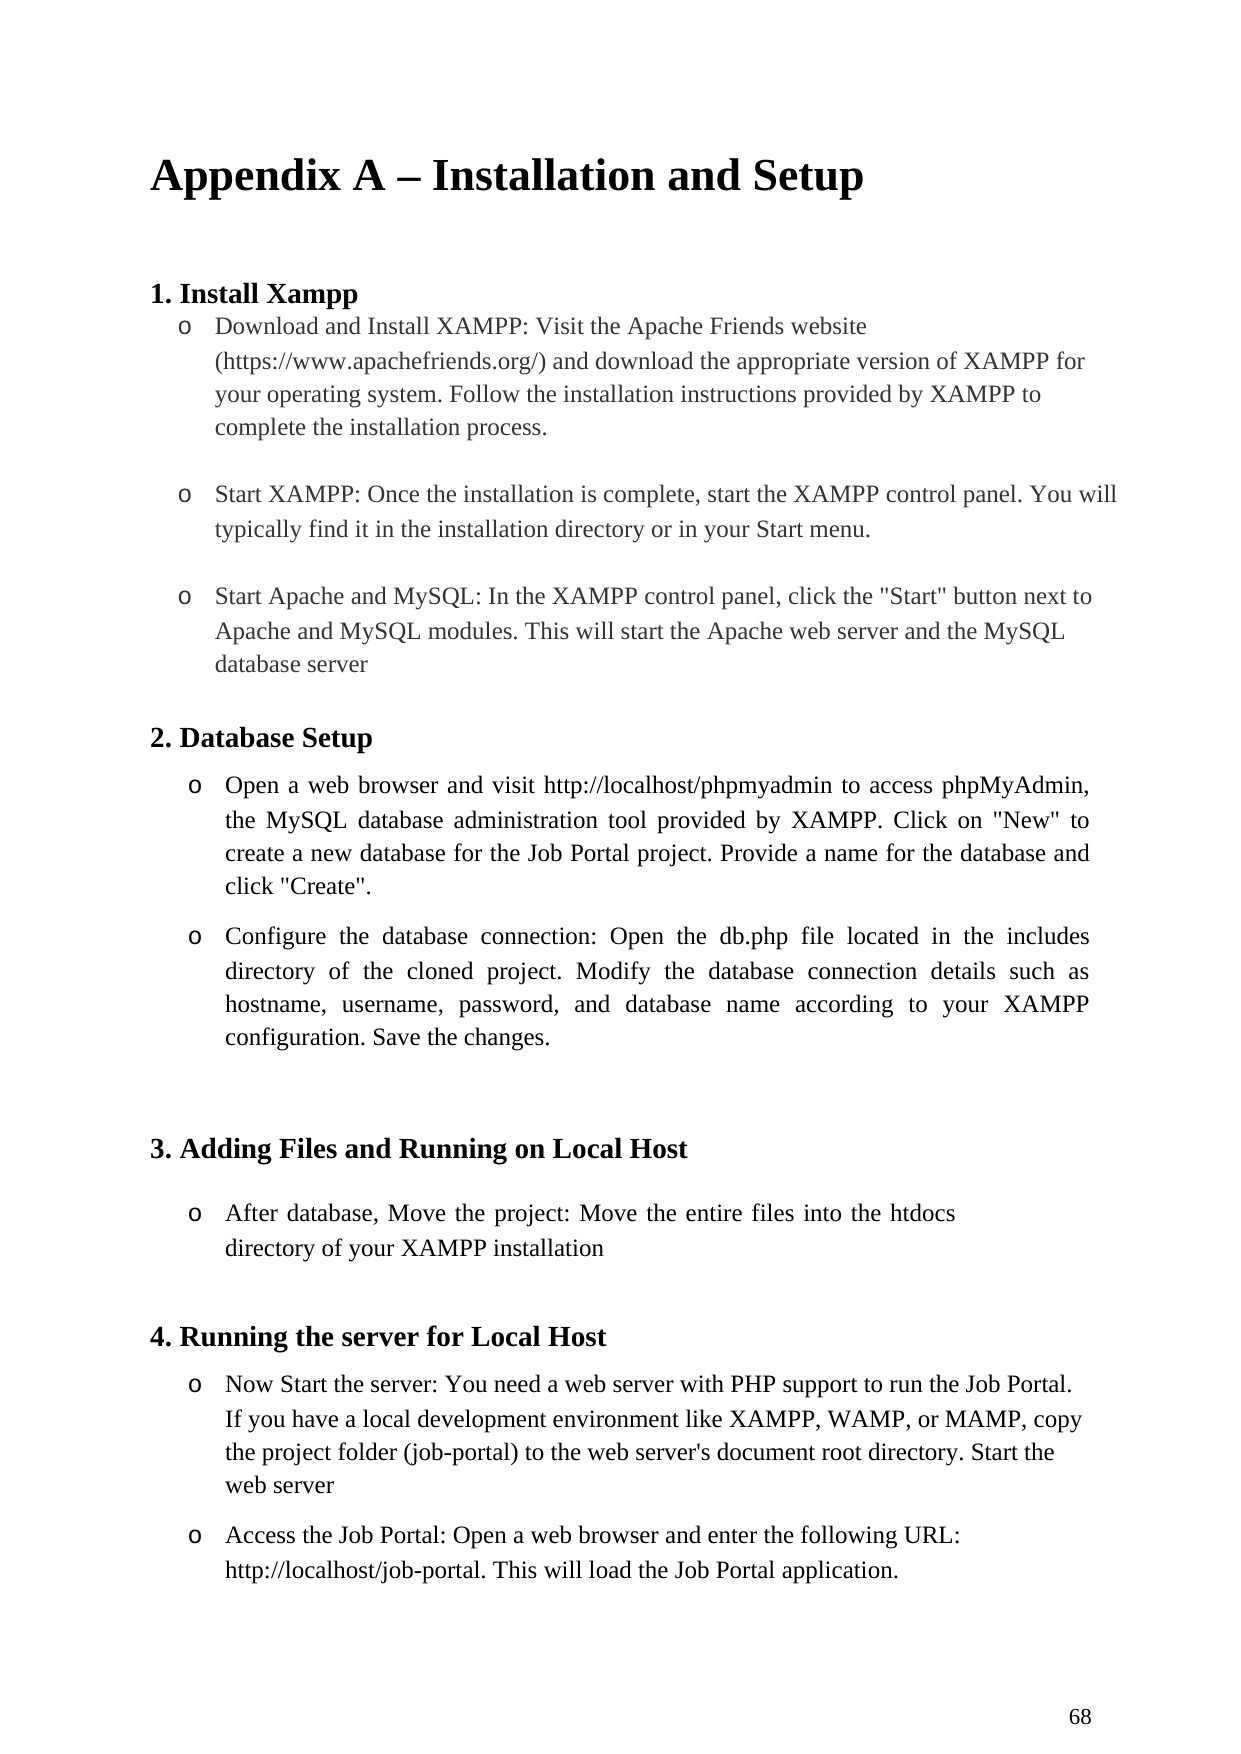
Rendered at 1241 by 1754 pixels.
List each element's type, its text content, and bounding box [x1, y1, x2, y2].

list Database Setup [150, 720, 1123, 753]
list Now Start the server: You need a web server with PHP support to run the Job Portal. If you have a local development environment like XAMPP, WAMP, or MAMP, copy the project folder (job-portal) to the web server's document root directory. Start the web server [187, 1369, 1091, 1499]
list Open a web browser and visit http://localhost/phpmyadmin to access phpMyAdmin, the MySQL database administration tool provided by XAMPP. Click on "New" to create a new database for the Job Portal project. Provide a name for the database and click "Create". [187, 770, 1091, 900]
list Install Xampp [150, 277, 1123, 310]
list Access the Job Portal: Open a web browser and enter the following URL: http://localhost/job-portal. This will load the Job Portal application. [187, 1520, 1091, 1584]
list After database, Move the project: Move the entire files into the htdocs directory of your XAMPP installation [187, 1198, 956, 1262]
subtitle Appendix A – Installation and Setup [150, 148, 1123, 201]
list Configure the database connection: Open the db.php file located in the includes directory of the cloned project. Modify the database connection details such as hostname, username, password, and database name according to your XAMPP configuration. Save the changes. [187, 921, 1091, 1051]
list Adding Files and Running on Local Host [150, 1131, 1091, 1165]
list Running the server for Local Host [150, 1319, 1123, 1352]
list Download and Install XAMPP: Visit the Apache Friends website (https://www.apachefriends.org/) and download the appropriate version of XAMPP for your operating system. Follow the installation instructions provided by XAMPP to complete the installation process. [177, 311, 1123, 441]
list Start Apache and MySQL: In the XAMPP control panel, click the "Start" button next to Apache and MySQL modules. This will start the Apache web server and the MySQL database server [177, 581, 1123, 678]
list Start XAMPP: Once the installation is complete, start the XAMPP control panel. You will typically find it in the installation directory or in your Start menu. [177, 479, 1123, 543]
